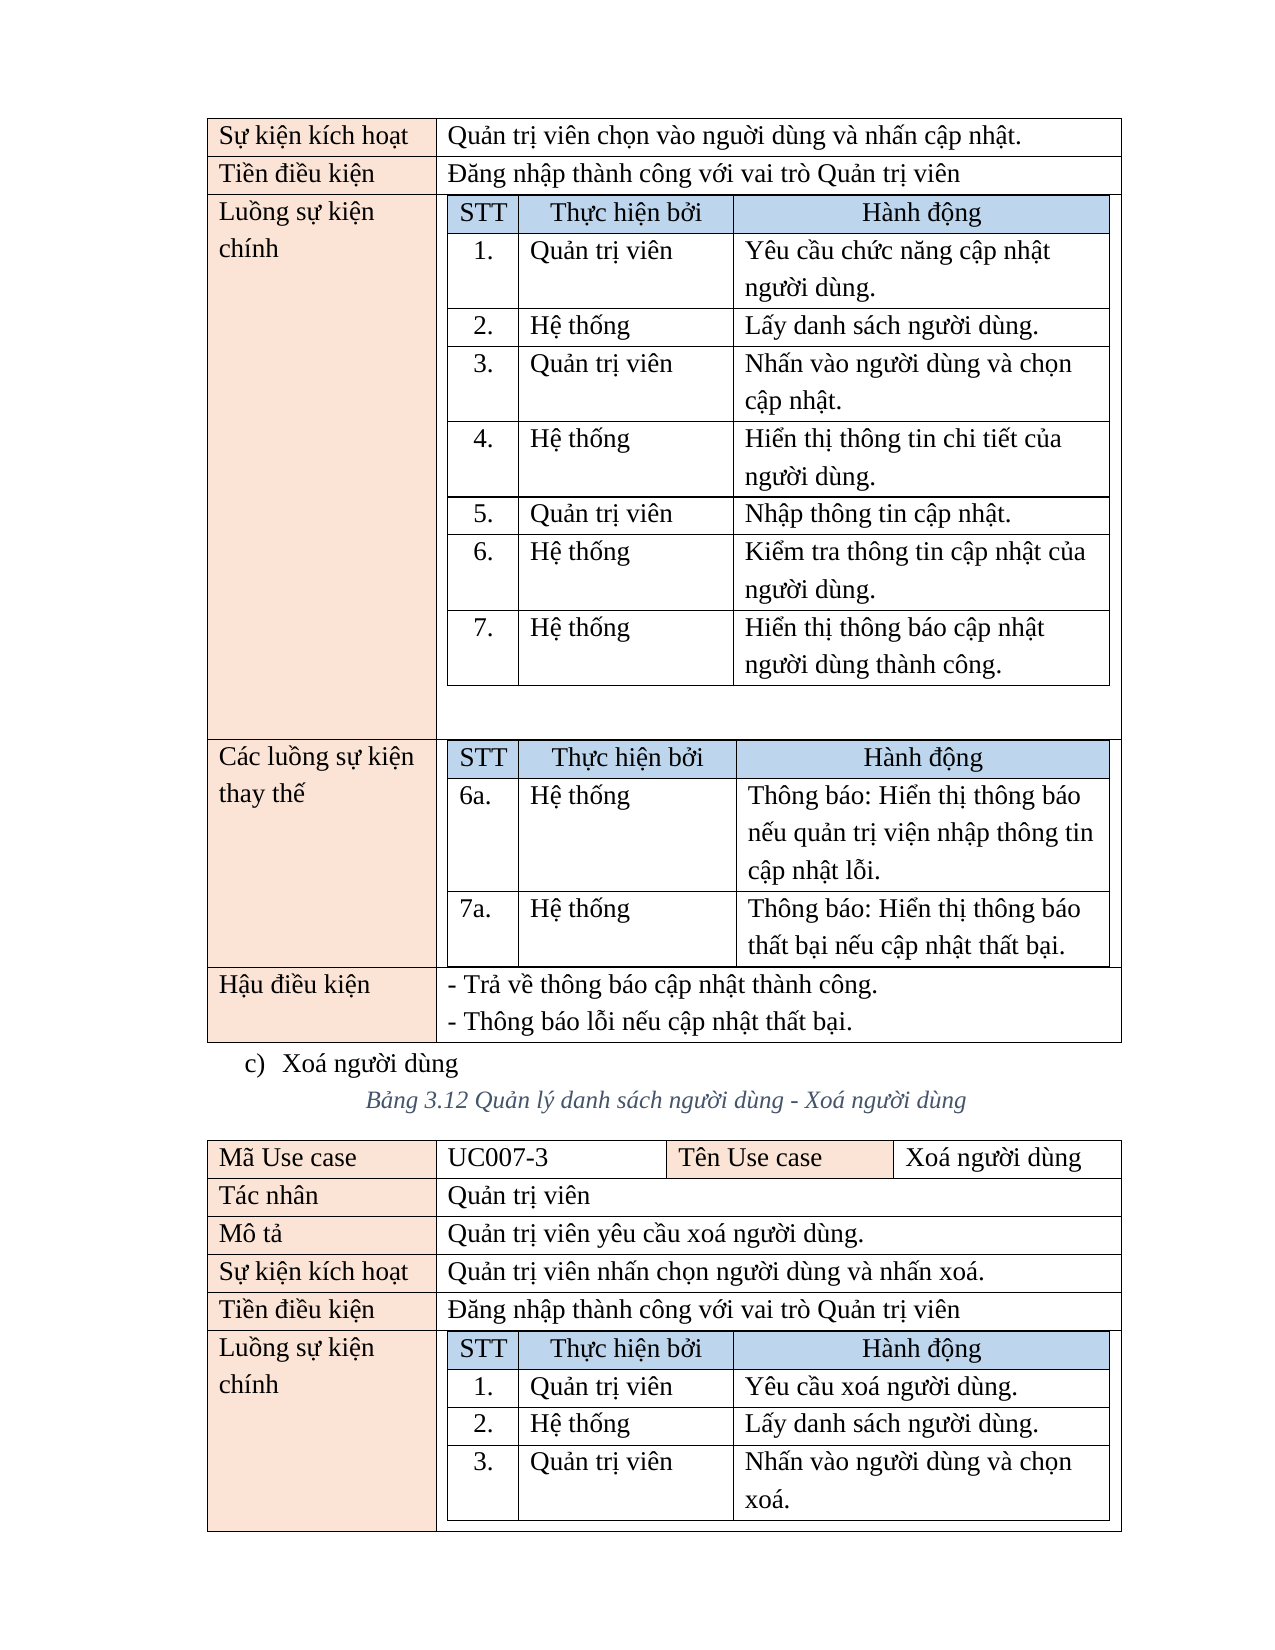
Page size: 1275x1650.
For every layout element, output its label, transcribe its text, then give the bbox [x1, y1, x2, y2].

table_cell [519, 892, 736, 966]
table_cell - Trả về thông báo cập nhật thành công. - Thông báo lỗi nếu cập nhật thất bại. [437, 968, 1121, 1042]
table_cell [437, 195, 1121, 739]
table_cell Quản trị viên yêu cầu xoá người dùng. [437, 1217, 1121, 1254]
table_cell Luồng sự kiện chính [208, 195, 436, 739]
table_cell Mô tả [208, 1217, 436, 1254]
table_cell Đăng nhập thành công với vai trò Quản trị viên [437, 157, 1121, 194]
table_cell Đăng nhập thành công với vai trò Quản trị viên [437, 1293, 1121, 1330]
table_cell Tiền điều kiện [208, 157, 436, 194]
table_cell Sự kiện kích hoạt [208, 1255, 436, 1292]
table_cell Tiền điều kiện [208, 1293, 436, 1330]
table_cell Tác nhân [208, 1179, 436, 1216]
table_cell [737, 892, 1109, 966]
table_cell [437, 1331, 1121, 1531]
table_cell [519, 779, 736, 891]
table_cell [437, 740, 447, 967]
table_header Tên Use case [667, 1141, 893, 1178]
table_cell [737, 779, 1109, 891]
table_cell Hậu điều kiện [208, 968, 436, 1042]
table_cell Quản trị viên chọn vào nguời dùng và nhấn cập nhật. [437, 119, 1121, 156]
table_cell Luồng sự kiện chính [208, 1331, 436, 1531]
table_cell [448, 779, 518, 891]
table_header UC007-3 [437, 1141, 666, 1178]
table_cell Quản trị viên nhấn chọn người dùng và nhấn xoá. [437, 1255, 1121, 1292]
table_header Mã Use case [208, 1141, 436, 1178]
table_cell Sự kiện kích hoạt [208, 119, 436, 156]
table_cell Quản trị viên [437, 1179, 1121, 1216]
table_cell [448, 892, 518, 966]
table_header Xoá người dùng [894, 1141, 1121, 1178]
table_cell Các luồng sự kiện thay thế [208, 740, 436, 967]
table_cell [1110, 740, 1121, 967]
subtitle Xoá người dùng [244, 1047, 1127, 1079]
